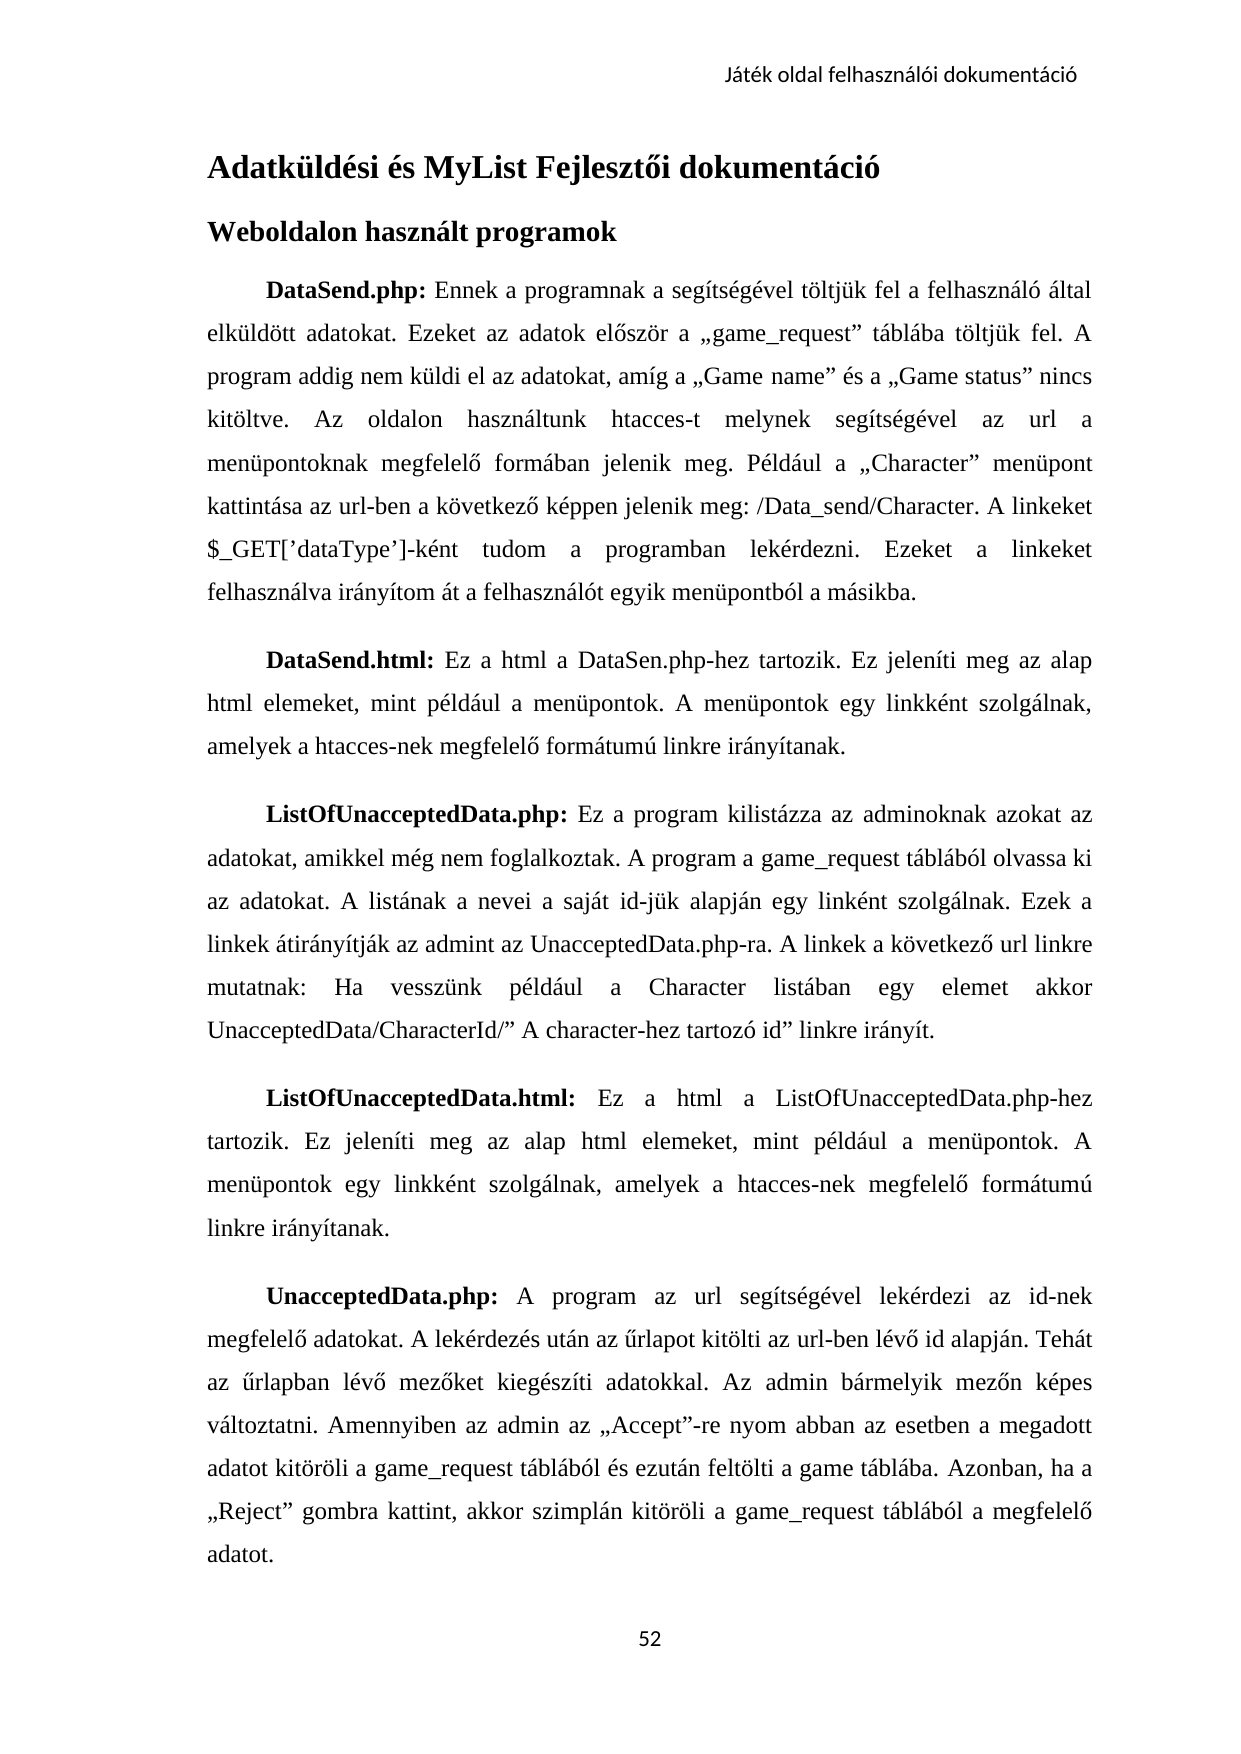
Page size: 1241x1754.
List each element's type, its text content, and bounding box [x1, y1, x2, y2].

subtitle Adatküldési és MyList Fejlesztői dokumentáció [207, 148, 1092, 186]
text ListOfUnacceptedData.php: Ez a program kilistázza az adminoknak azokat az adatokat, amikkel még nem foglalkoztak. A program a game_request táblából olvassa ki az adatokat. A listának a nevei a saját id-jük alapján egy linként szolgálnak. Ezek a linkek átirányítják az admint az UnacceptedData.php-ra. A linkek a következő url linkre mutatnak: Ha vesszünk például a Character listában egy elemet akkor UnacceptedData/CharacterId/” A character-hez tartozó id” linkre irányít. [207, 799, 1092, 1044]
text DataSend.html: Ez a html a DataSen.php-hez tartozik. Ez jeleníti meg az alap html elemeket, mint például a menüpontok. A menüpontok egy linkként szolgálnak, amelyek a htacces-nek megfelelő formátumú linkre irányítanak. [207, 645, 1092, 760]
text DataSend.php: Ennek a programnak a segítségével töltjük fel a felhasználó által elküldött adatokat. Ezeket az adatok először a „game_request” táblába töltjük fel. A program addig nem küldi el az adatokat, amíg a „Game name” és a „Game status” nincs kitöltve. Az oldalon használtunk htacces-t melynek segítségével az url a menüpontoknak megfelelő formában jelenik meg. Például a „Character” menüpont kattintása az url-ben a következő képpen jelenik meg: /Data_send/Character. A linkeket $_GET[’dataType’]-ként tudom a programban lekérdezni. Ezeket a linkeket felhasználva irányítom át a felhasználót egyik menüpontból a másikba. [207, 275, 1092, 606]
text UnacceptedData.php: A program az url segítségével lekérdezi az id-nek megfelelő adatokat. A lekérdezés után az űrlapot kitölti az url-ben lévő id alapján. Tehát az űrlapban lévő mezőket kiegészíti adatokkal. Az admin bármelyik mezőn képes változtatni. Amennyiben az admin az „Accept”-re nyom abban az esetben a megadott adatot kitöröli a game_request táblából és ezután feltölti a game táblába. Azonban, ha a „Reject” gombra kattint, akkor szimplán kitöröli a game_request táblából a megfelelő adatot. [207, 1281, 1092, 1568]
subtitle Weboldalon használt programok [207, 214, 1092, 248]
text ListOfUnacceptedData.html: Ez a html a ListOfUnacceptedData.php-hez tartozik. Ez jeleníti meg az alap html elemeket, mint például a menüpontok. A menüpontok egy linkként szolgálnak, amelyek a htacces-nek megfelelő formátumú linkre irányítanak. [207, 1083, 1092, 1241]
